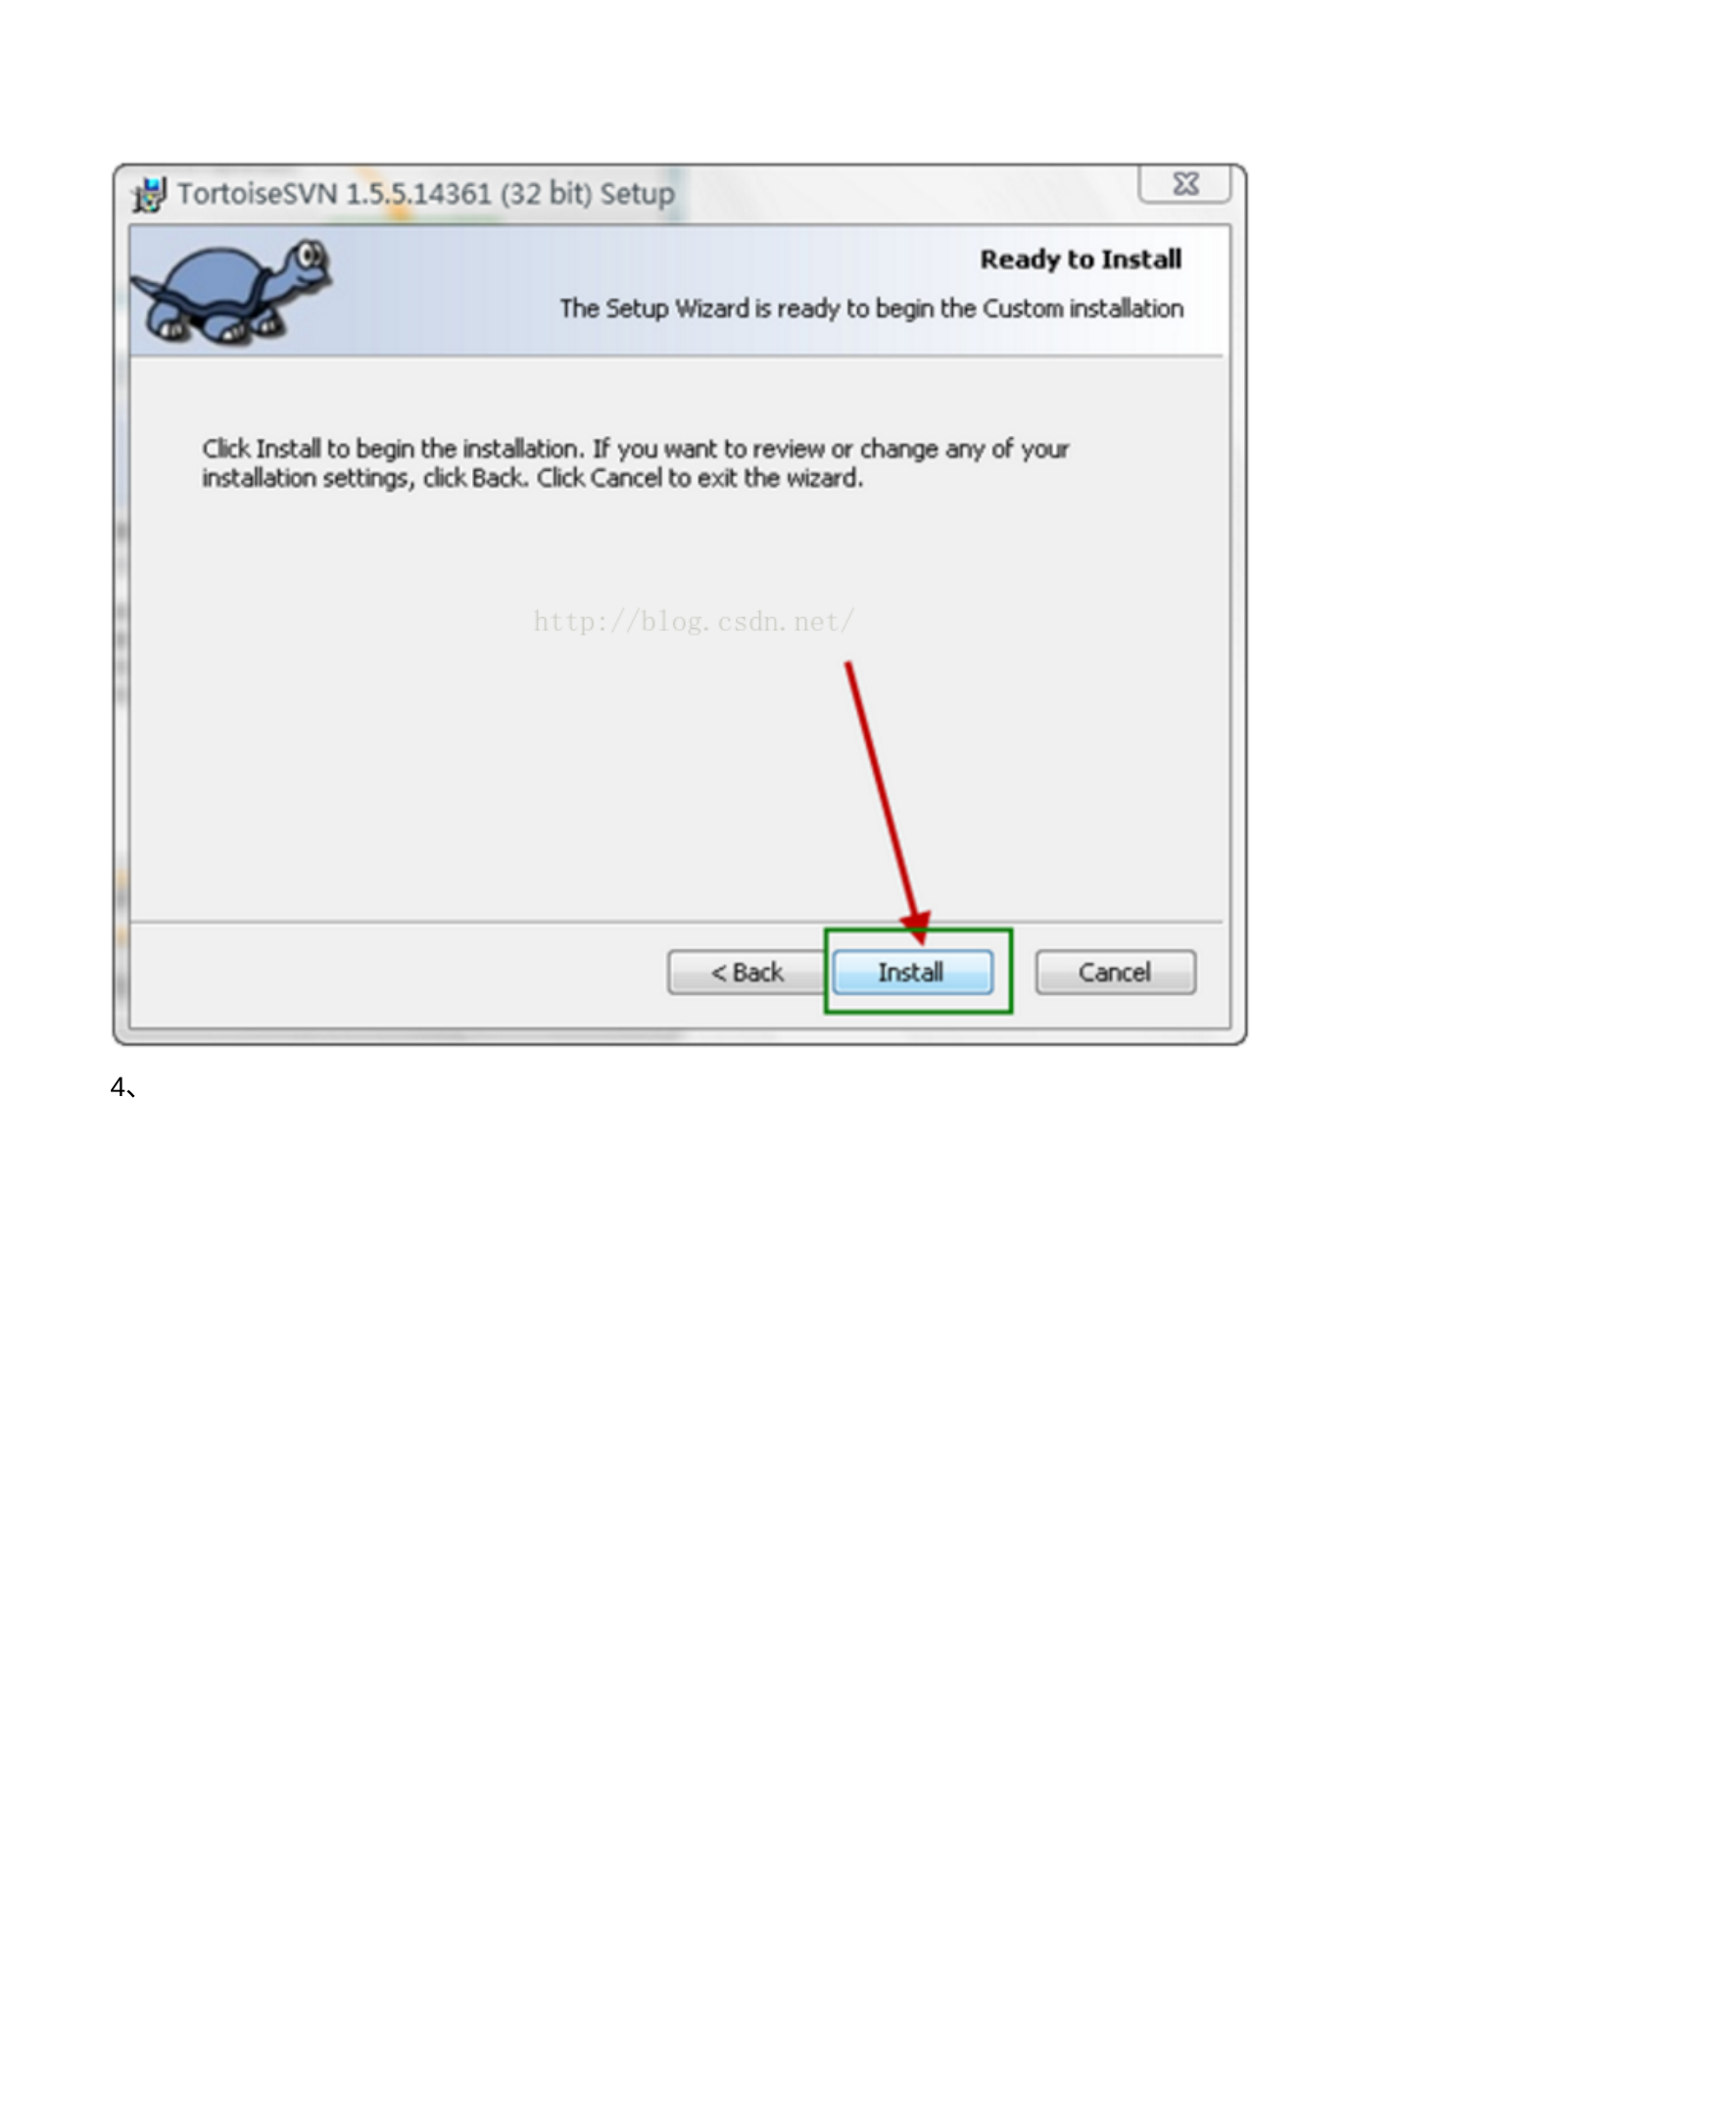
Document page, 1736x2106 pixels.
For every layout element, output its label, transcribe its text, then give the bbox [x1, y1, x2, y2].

text 4、 [110, 1053, 1626, 1117]
picture [110, 161, 1254, 1049]
